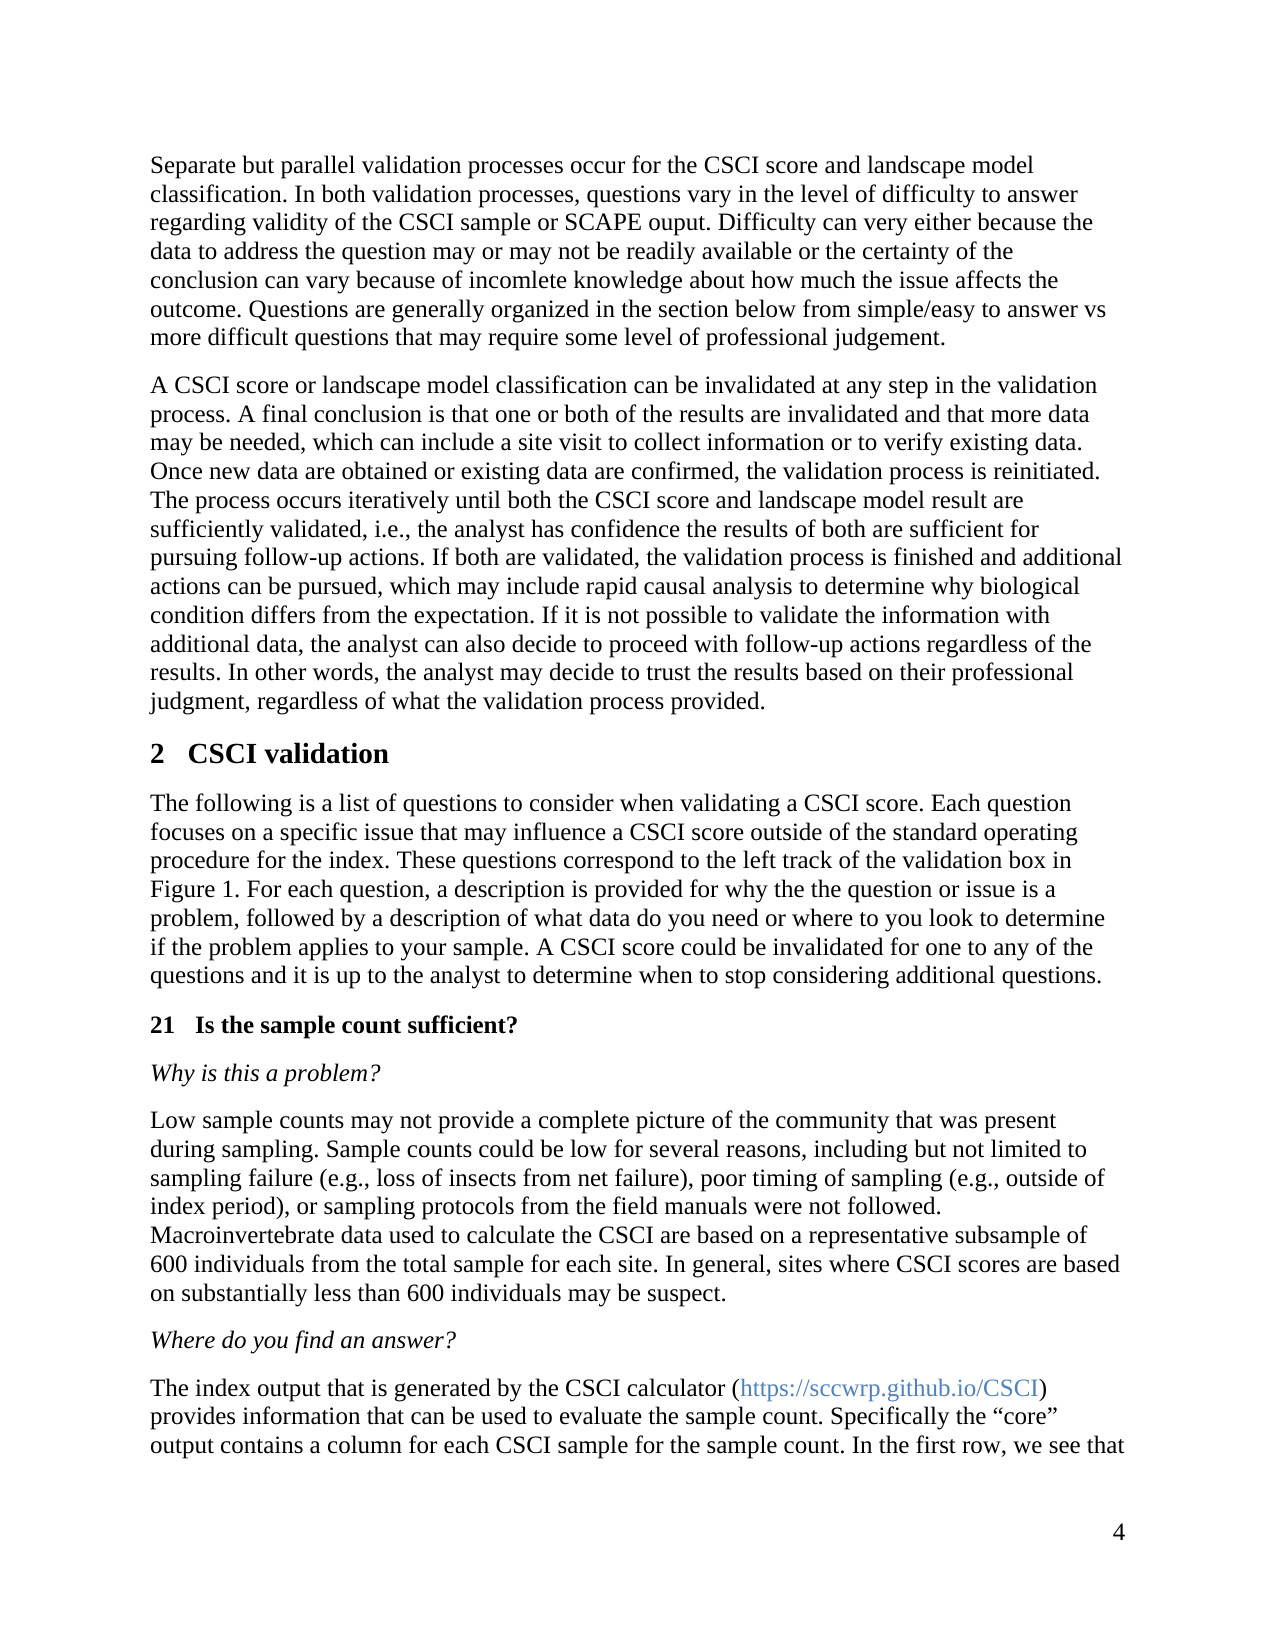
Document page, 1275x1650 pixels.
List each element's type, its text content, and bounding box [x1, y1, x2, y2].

text Separate but parallel validation processes occur for the CSCI score and landscape model classification. In both validation processes, questions vary in the level of difficulty to answer regarding validity of the CSCI sample or SCAPE ouput. Difficulty can very either because the data to address the question may or may not be readily available or the certainty of the conclusion can vary because of incomlete knowledge about how much the issue affects the outcome. Questions are generally organized in the section below from simple/easy to answer vs more difficult questions that may require some level of professional judgement. [150, 150, 1125, 351]
text A CSCI score or landscape model classification can be invalidated at any step in the validation process. A final conclusion is that one or both of the results are invalidated and that more data may be needed, which can include a site visit to collect information or to verify existing data. Once new data are obtained or existing data are confirmed, the validation process is reinitiated. The process occurs iteratively until both the CSCI score and landscape model result are sufficiently validated, i.e., the analyst has confidence the results of both are sufficient for pursuing follow-up actions. If both are validated, the validation process is finished and additional actions can be pursued, which may include rapid causal analysis to determine why biological condition differs from the expectation. If it is not possible to validate the information with additional data, the analyst can also decide to proceed with follow-up actions regardless of the results. In other words, the analyst may decide to trust the results based on their professional judgment, regardless of what the validation process provided. [150, 370, 1125, 715]
subtitle Is the sample count sufficient? [150, 1010, 1125, 1039]
text Low sample counts may not provide a complete picture of the community that was present during sampling. Sample counts could be low for several reasons, including but not limited to sampling failure (e.g., loss of insects from net failure), poor timing of sampling (e.g., outside of index period), or sampling protocols from the field manuals were not followed. Macroinvertebrate data used to calculate the CSCI are based on a representative subsample of 600 individuals from the total sample for each site. In general, sites where CSCI scores are based on substantially less than 600 individuals may be suspect. [150, 1105, 1125, 1306]
text Why is this a problem? [150, 1058, 1125, 1086]
text The following is a list of questions to consider when validating a CSCI score. Each question focuses on a specific issue that may influence a CSCI score outside of the standard operating procedure for the index. These questions correspond to the left track of the validation box in Figure 1. For each question, a description is provided for why the the question or issue is a problem, followed by a description of what data do you need or where to you look to determine if the problem applies to your sample. A CSCI score could be invalidated for one to any of the questions and it is up to the analyst to determine when to stop considering additional questions. [150, 788, 1125, 989]
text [150, 1373, 1125, 1459]
subtitle CSCI validation [150, 736, 1125, 769]
text Where do you find an answer? [150, 1325, 1125, 1354]
